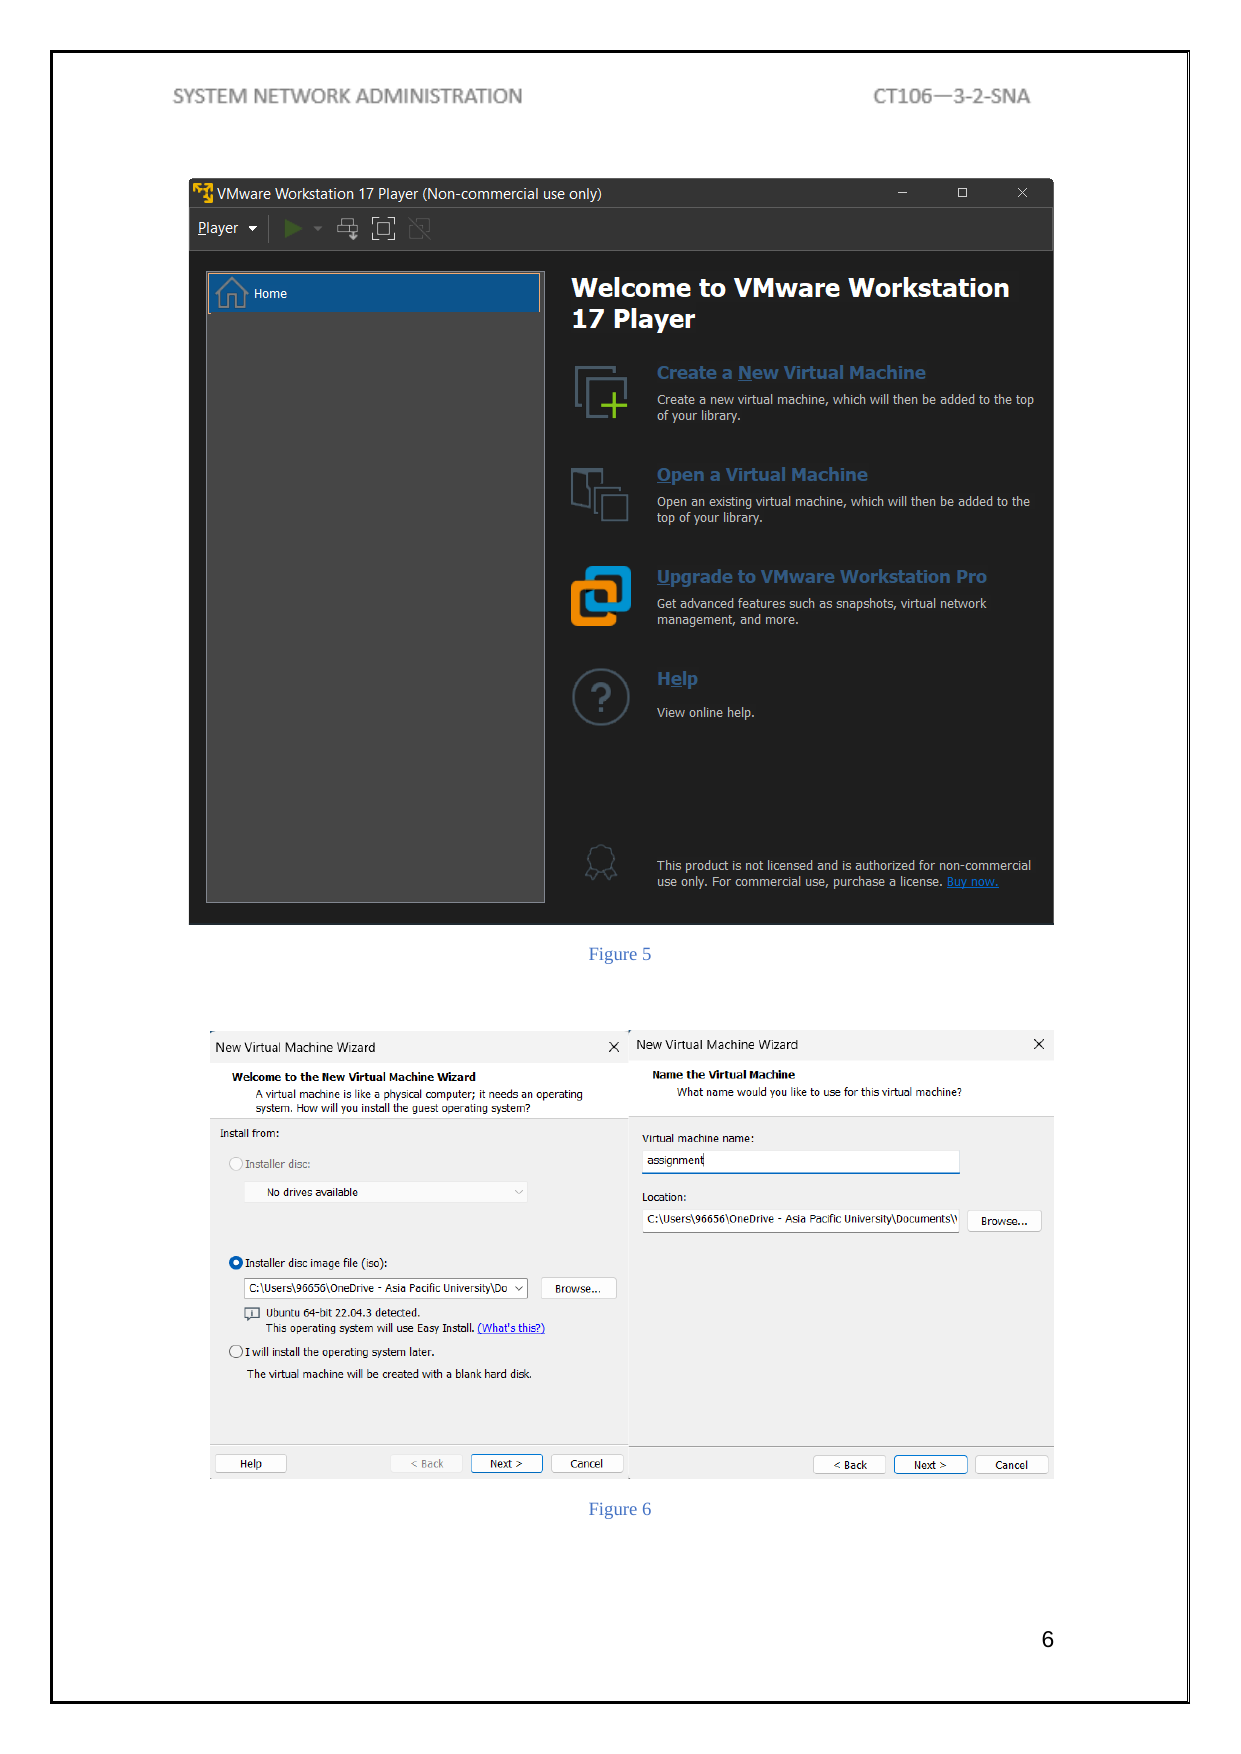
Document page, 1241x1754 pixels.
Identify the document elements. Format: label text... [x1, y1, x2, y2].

picture [143, 73, 1054, 121]
text Figure 6 [186, 1498, 1054, 1519]
picture [210, 1030, 1054, 1479]
text Figure 5 [186, 943, 1054, 965]
picture [188, 178, 1054, 925]
